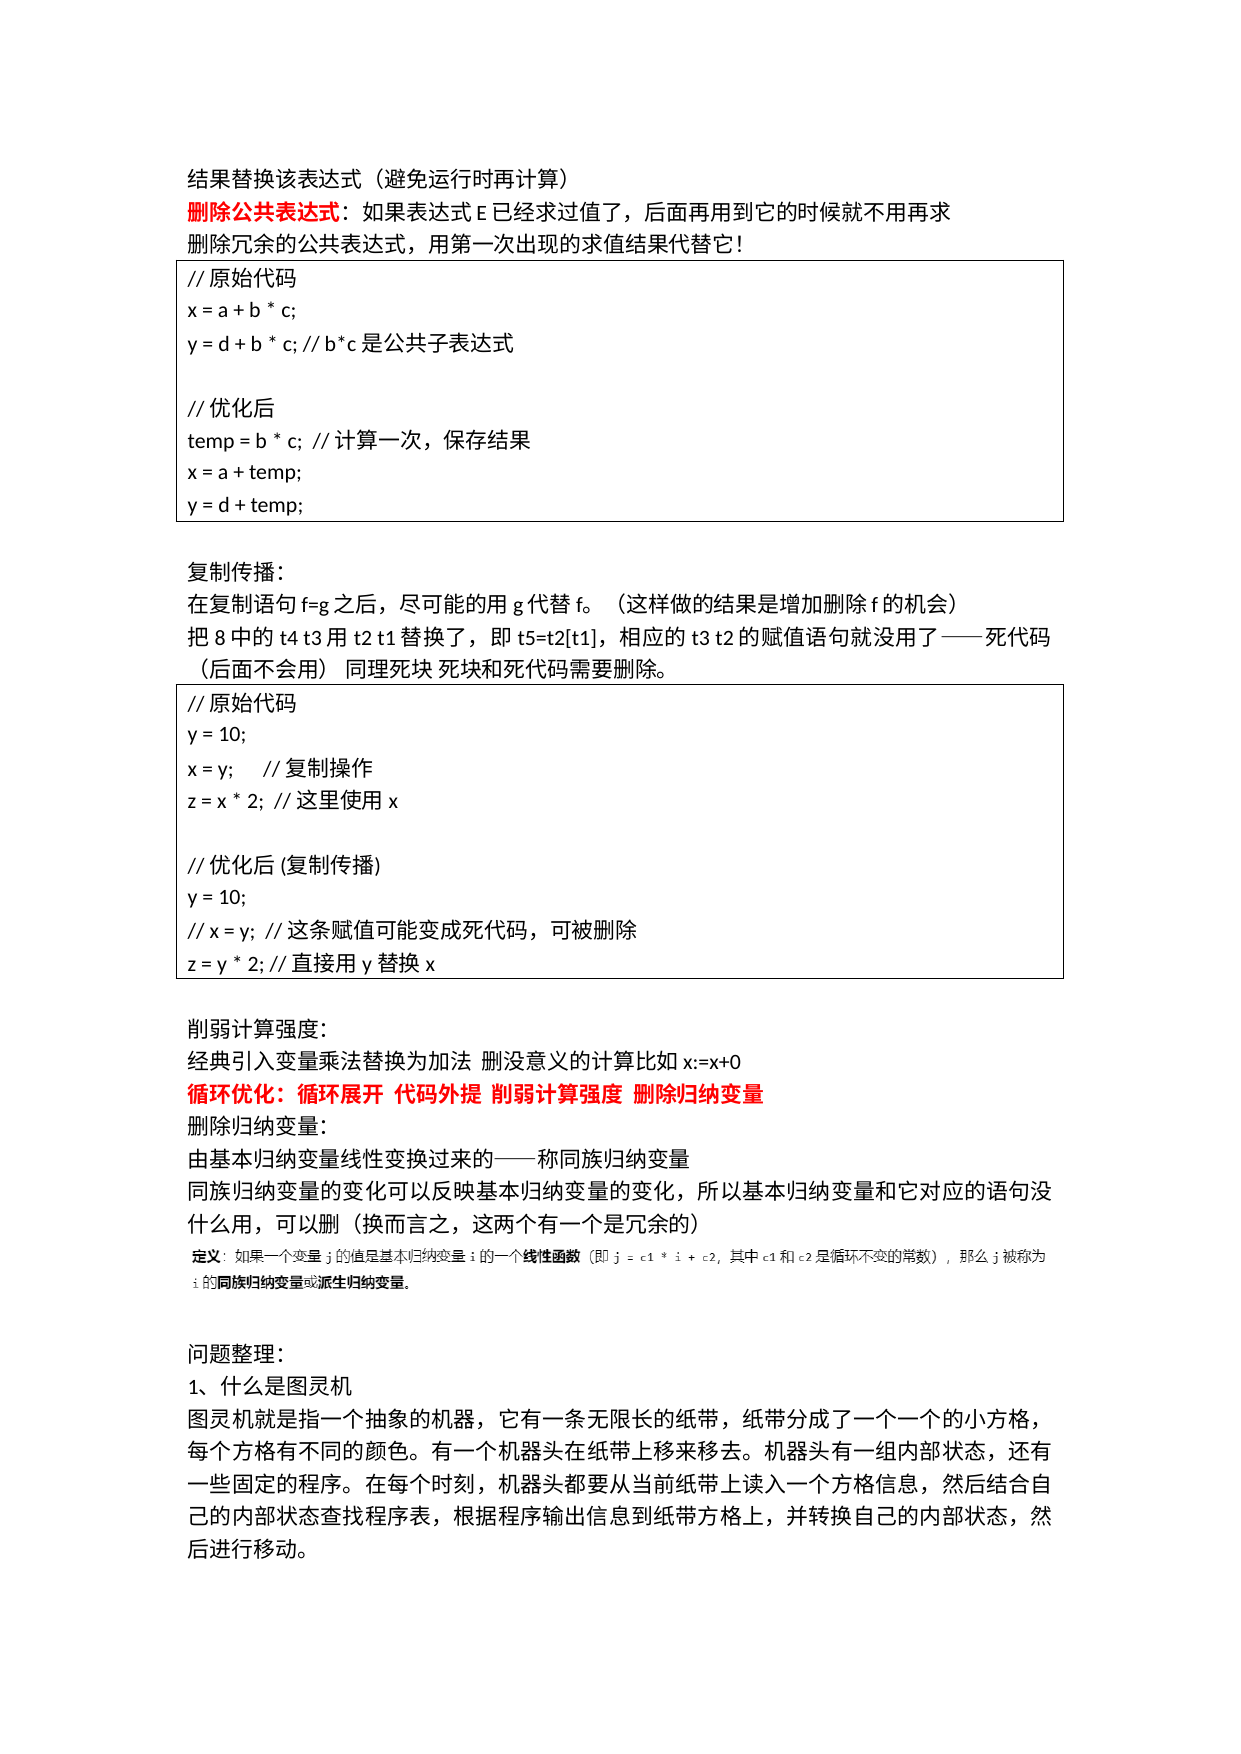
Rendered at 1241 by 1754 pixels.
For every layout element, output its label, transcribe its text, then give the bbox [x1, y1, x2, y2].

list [187, 162, 1053, 194]
list 循环优化：循环展开 代码外提 削弱计算强度 删除归纳变量 [187, 1076, 1053, 1109]
list 在复制语句f=g之后，尽可能的用g代替f。（这样做的结果是增加删除f的机会） [187, 587, 1053, 619]
list 1、什么是图灵机 [187, 1369, 1053, 1401]
list 同族归纳变量的变化可以反映基本归纳变量的变化，所以基本归纳变量和它对应的语句没什么用，可以删（换而言之，这两个有一个是冗余的） [187, 1174, 1053, 1238]
list 经典引入变量乘法替换为加法 删没意义的计算比如x:=x+0 [187, 1044, 1053, 1076]
list 削弱计算强度： [187, 1011, 1053, 1044]
list 把8中的t4 t3用t2 t1替换了，即t5=t2[t1]，相应的t3 t2的赋值语句就没用了——死代码（后面不会用） 同理死块 死块和死代码需要删除。 [187, 619, 1053, 684]
table_header // 原始代码 y = 10; x = y; // 复制操作 z = x * 2; // 这里使用 x // 优化后 (复制传播) y = 10; // x = y; // 这条赋值可能变成死代码，可被删除 z = y * 2; // 直接用 y 替换 x [177, 685, 1063, 978]
table_header // 原始代码 x = a + b * c; y = d + b * c; // b*c 是公共子表达式 // 优化后 temp = b * c; // 计算一次，保存结果 x = a + temp; y = d + temp; [177, 261, 1063, 521]
list 图灵机就是指一个抽象的机器，它有一条无限长的纸带，纸带分成了一个一个的小方格，每个方格有不同的颜色。有一个机器头在纸带上移来移去。机器头有一组内部状态，还有一些固定的程序。在每个时刻，机器头都要从当前纸带上读入一个方格信息，然后结合自己的内部状态查找程序表，根据程序输出信息到纸带方格上，并转换自己的内部状态，然后进行移动。 [187, 1401, 1053, 1564]
list 删除冗余的公共表达式，用第一次出现的求值结果代替它！ [187, 227, 1053, 259]
list 问题整理： [187, 1336, 1053, 1369]
picture [187, 1238, 1053, 1297]
list 由基本归纳变量线性变换过来的——称同族归纳变量 [187, 1141, 1053, 1174]
list 删除公共表达式：如果表达式E已经求过值了，后面再用到它的时候就不用再求 [187, 194, 1053, 227]
list 复制传播： [187, 554, 1053, 587]
list 删除归纳变量： [187, 1109, 1053, 1141]
